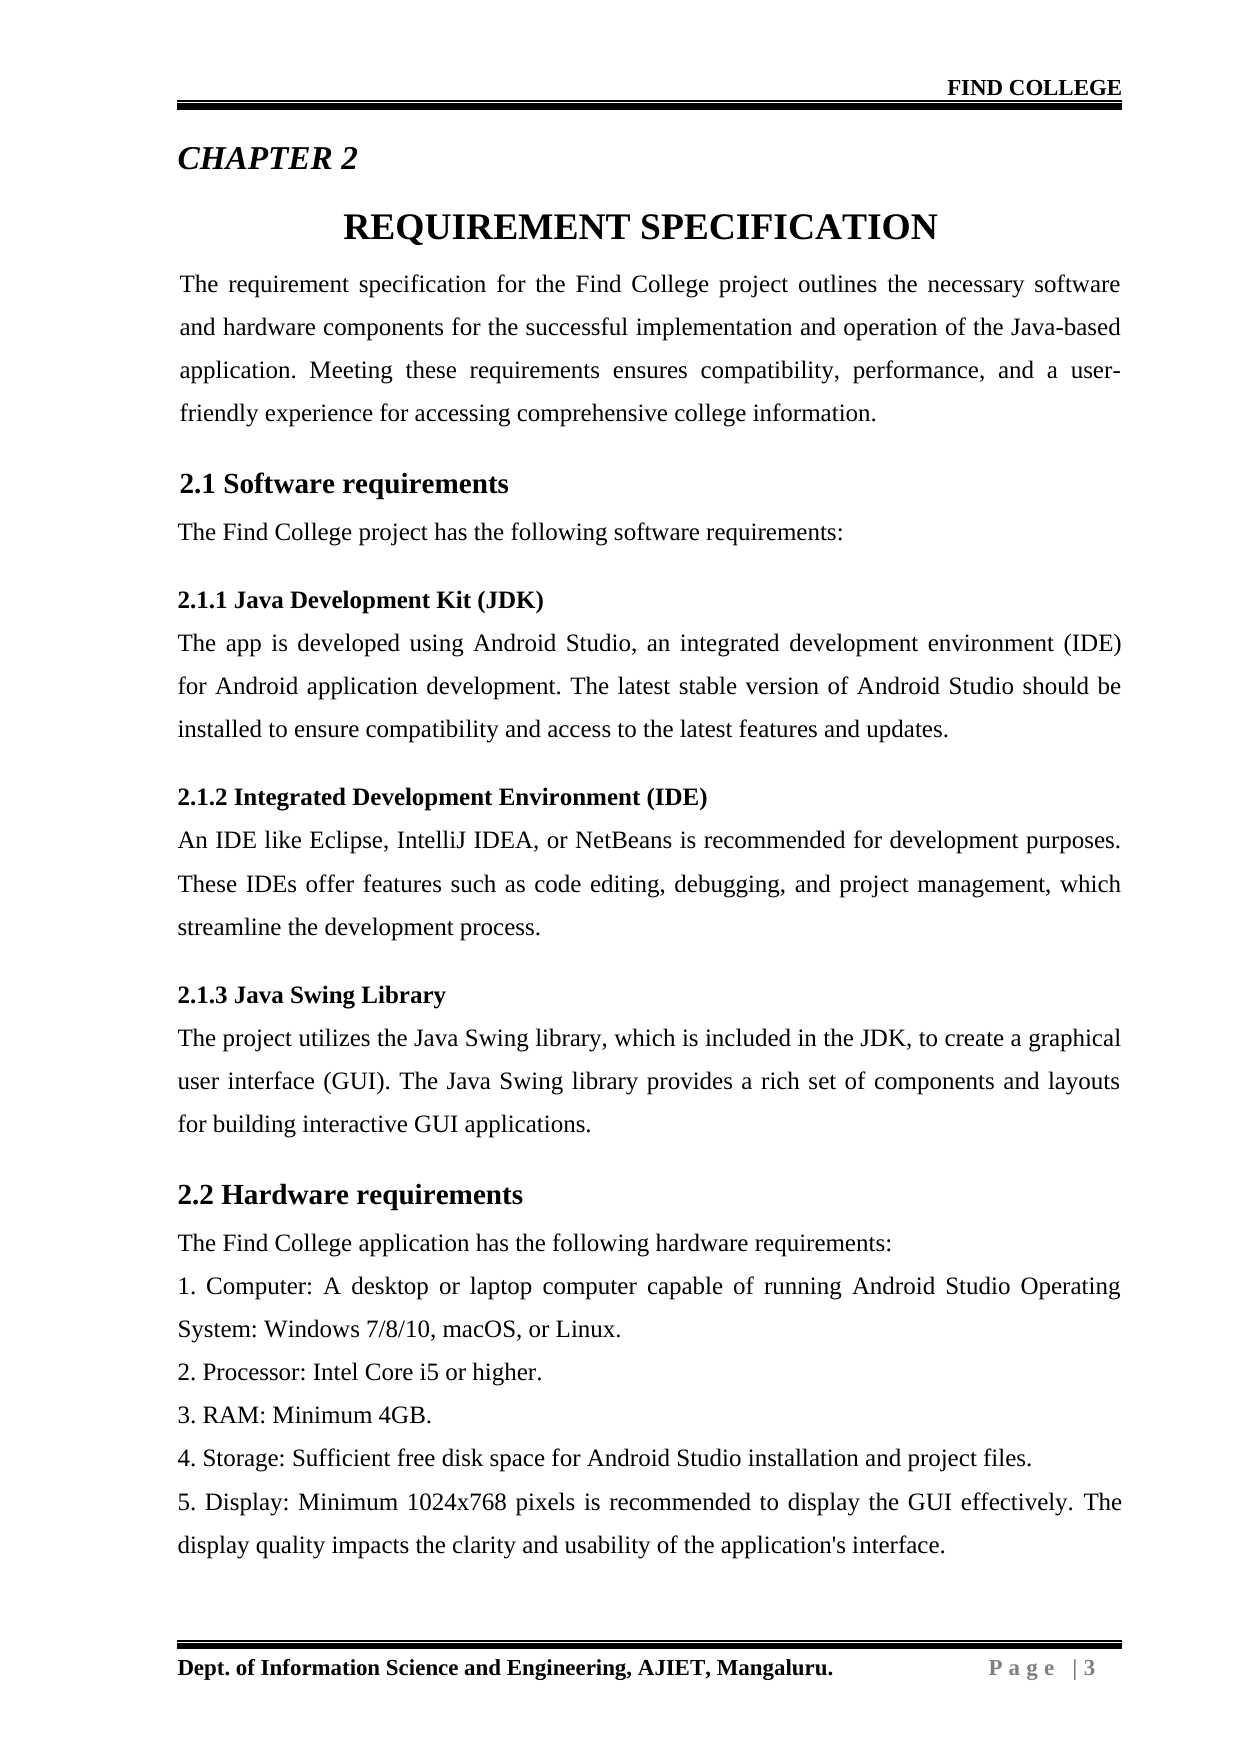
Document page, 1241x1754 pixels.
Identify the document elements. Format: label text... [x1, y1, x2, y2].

text The project utilizes the Java Swing library, which is included in the JDK, to create a graphical user interface (GUI). The Java Swing library provides a rich set of components and layouts for building interactive GUI applications. [177, 1023, 1122, 1138]
text 5. Display: Minimum 1024x768 pixels is recommended to display the GUI effectively. The display quality impacts the clarity and usability of the application's interface. [177, 1487, 1122, 1558]
text The app is developed using Android Studio, an integrated development environment (IDE) for Android application development. The latest stable version of Android Studio should be installed to ensure compatibility and access to the latest features and updates. [177, 628, 1122, 743]
text 2.1.2 Integrated Development Environment (IDE) [177, 782, 1122, 811]
text 2.1.1 Java Development Kit (JDK) [177, 585, 1122, 614]
text 3. RAM: Minimum 4GB. [177, 1400, 1122, 1429]
text The Find College project has the following software requirements: [177, 517, 1122, 546]
text An IDE like Eclipse, IntelliJ IDEA, or NetBeans is recommended for development purposes. These IDEs offer features such as code editing, debugging, and project management, which streamline the development process. [177, 826, 1122, 941]
subtitle REQUIREMENT SPECIFICATION [223, 204, 1058, 247]
subtitle The requirement specification for the Find College project outlines the necessary software and hardware components for the successful implementation and operation of the Java-based application. Meeting these requirements ensures compatibility, performance, and a user-friendly experience for accessing comprehensive college information. [179, 269, 1122, 427]
text 2.1.3 Java Swing Library [177, 980, 1122, 1009]
subtitle 2.1 Software requirements [179, 467, 1122, 500]
text 4. Storage: Sufficient free disk space for Android Studio installation and project files. [177, 1443, 1122, 1472]
text CHAPTER 2 [177, 138, 1122, 176]
text The Find College application has the following hardware requirements: [177, 1228, 1122, 1257]
text 2. Processor: Intel Core i5 or higher. [177, 1357, 1122, 1386]
text 1. Computer: A desktop or laptop computer capable of running Android Studio Operating System: Windows 7/8/10, macOS, or Linux. [177, 1271, 1122, 1343]
subtitle 2.2 Hardware requirements [177, 1177, 1058, 1211]
